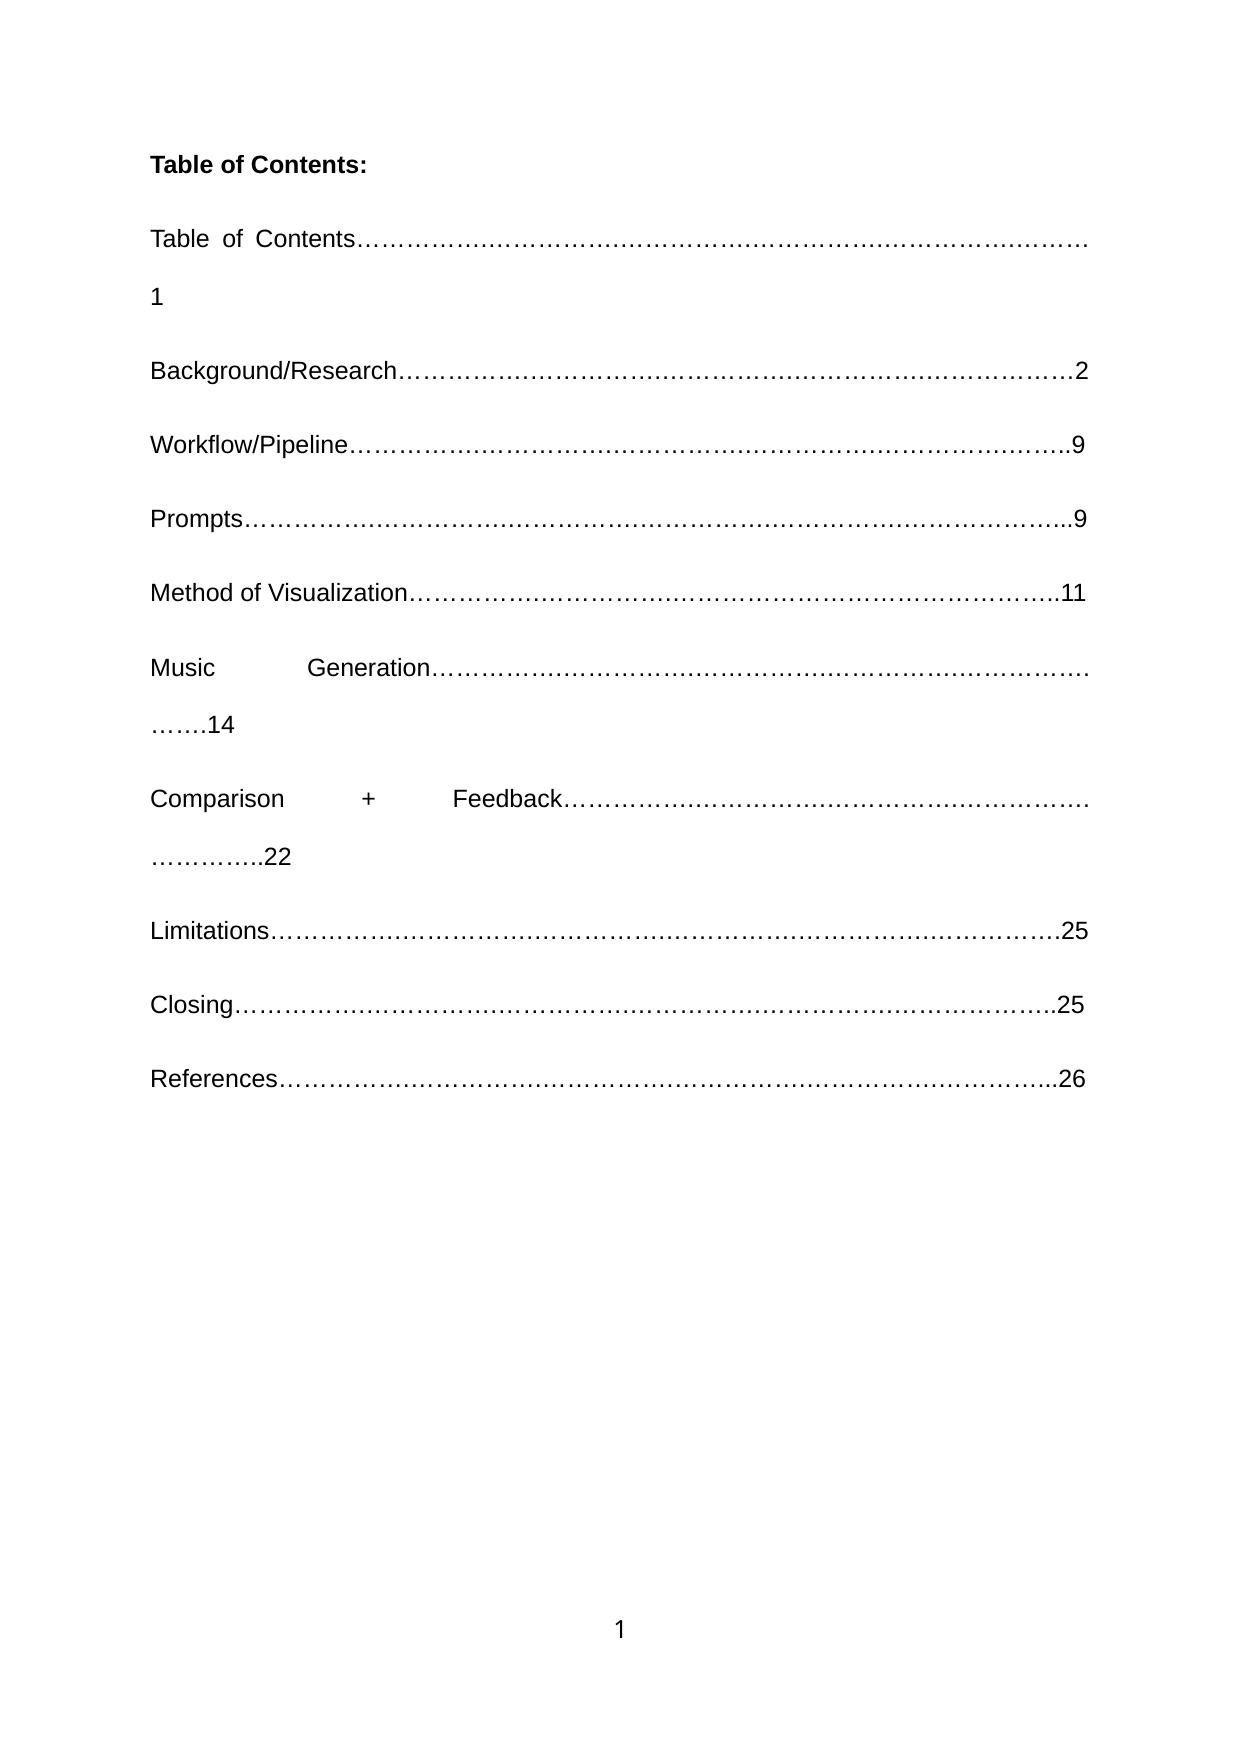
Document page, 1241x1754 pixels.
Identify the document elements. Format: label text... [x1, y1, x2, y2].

text Limitations…………….…………….…………….…………….…………….…………….25 [150, 916, 1090, 944]
text Method of Visualization…………….…………….………………………………………..11 [150, 578, 1090, 607]
text Prompts…………….…………….…………….…………….…………….………………...9 [150, 504, 1090, 533]
text Music Generation…………….…………….…………….…………….…………….…….14 [150, 652, 1090, 739]
text References…………….…………….…………….…………….…………….…………...26 [150, 1064, 1090, 1093]
text Closing…………….…………….…………….…………….…………….………………..25 [150, 990, 1090, 1019]
text Workflow/Pipeline…………….…………….…………….…………….…………….……..9 [150, 430, 1090, 459]
text Table of Contents: [150, 150, 1090, 179]
text Table of Contents…………….…………….…………….…………….…………….………1 [150, 224, 1090, 310]
text Background/Research…………….…………….…………….…………….………………2 [150, 356, 1090, 384]
text Comparison + Feedback…………….…………….…………….…………….…………..22 [150, 784, 1090, 870]
